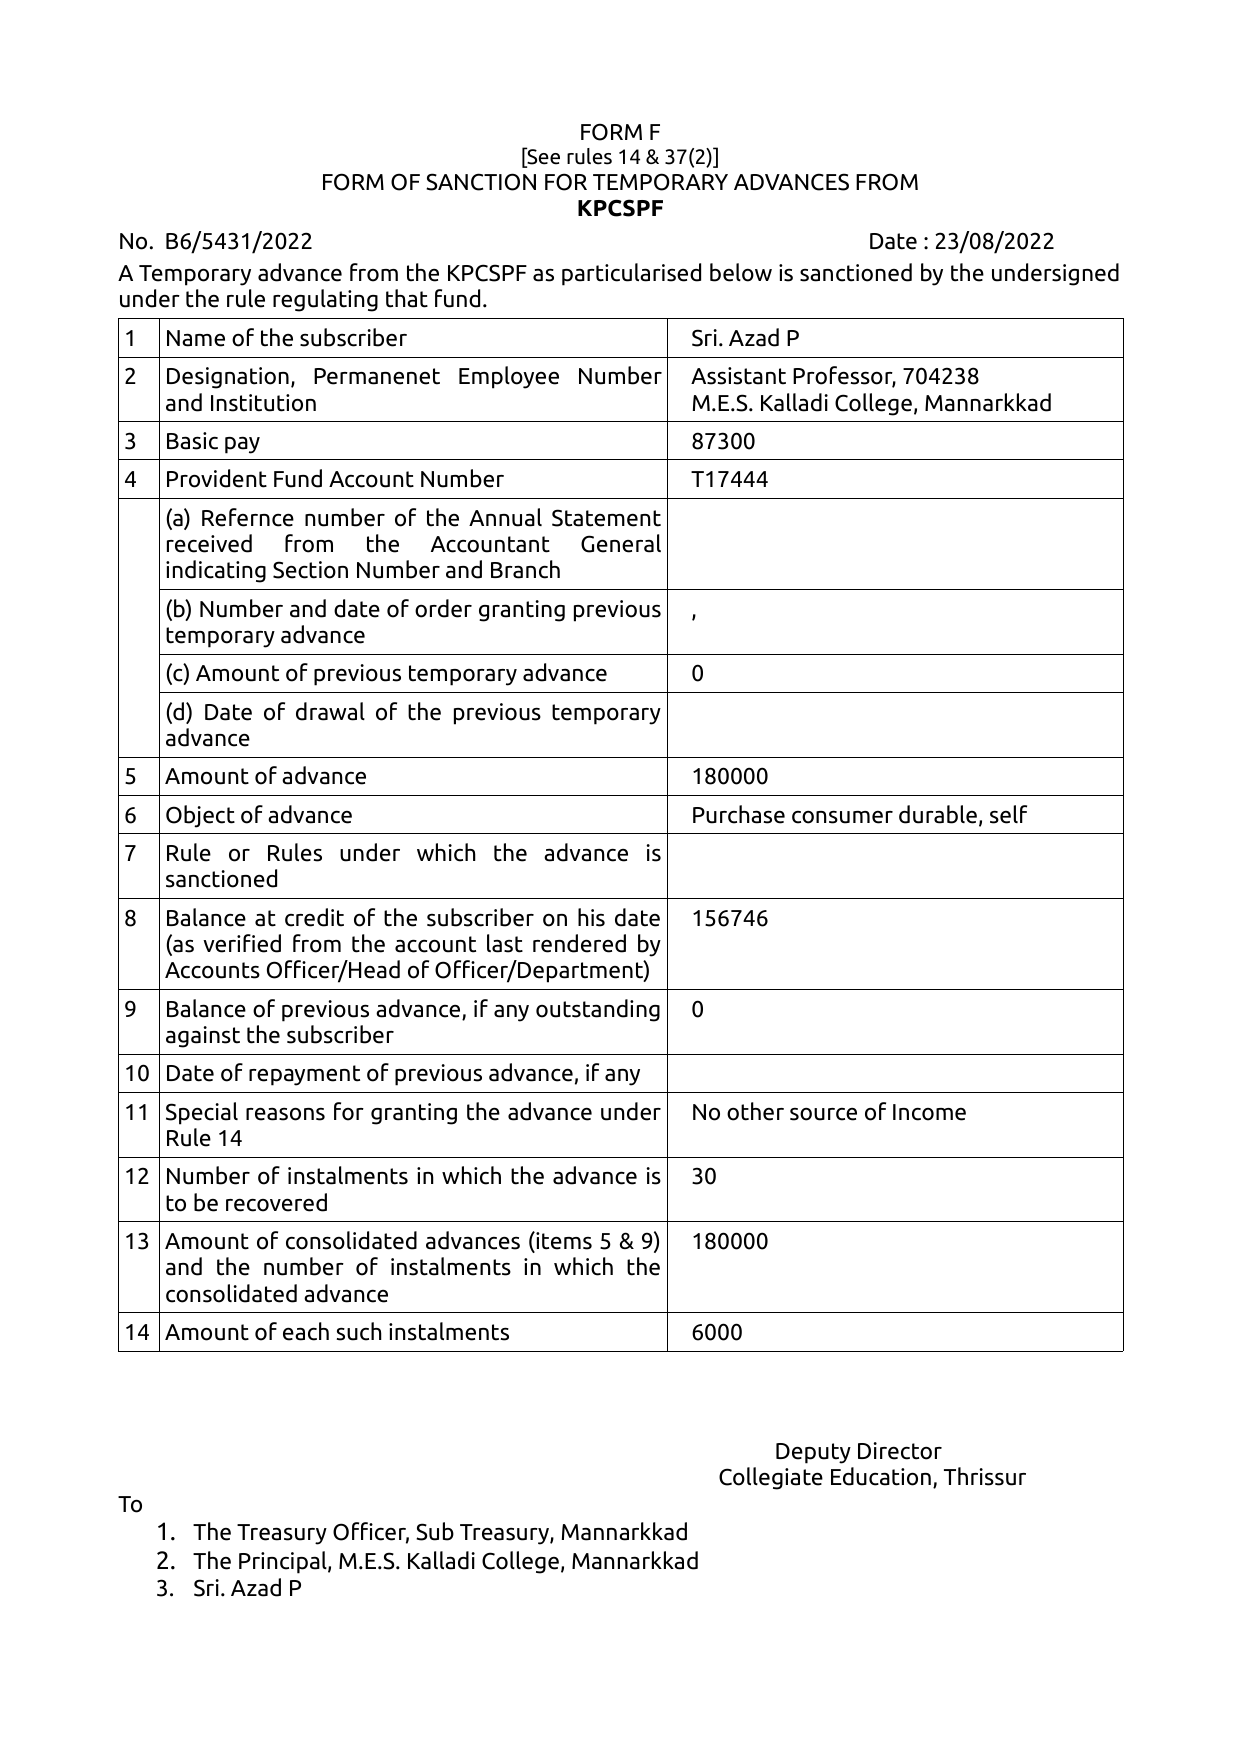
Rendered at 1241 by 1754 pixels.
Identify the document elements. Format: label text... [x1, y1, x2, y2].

table_cell (a) Refernce number of the Annual Statement received from the Accountant General indicating Section Number and Branch [160, 499, 667, 589]
table_cell 6 [119, 796, 159, 833]
table_cell 30 [668, 1158, 1123, 1221]
list The Principal, M.E.S. Kalladi College, Mannarkkad [156, 1545, 1122, 1574]
table_cell (b) Number and date of order granting previous temporary advance [160, 590, 667, 653]
table_cell [668, 834, 1123, 898]
text FORM OF SANCTION FOR TEMPORARY ADVANCES FROM [118, 168, 1122, 195]
table_cell 3 [119, 422, 159, 459]
table_cell [668, 693, 1123, 756]
table_cell 8 [119, 899, 159, 989]
table_header Name of the subscriber [160, 319, 667, 356]
table_cell 11 [119, 1093, 159, 1157]
table_header Sri. Azad P [668, 319, 1123, 356]
table_cell Amount of each such instalments [160, 1313, 667, 1351]
table_cell 14 [119, 1313, 159, 1351]
table_cell [668, 1055, 1123, 1092]
table_cell 12 [119, 1158, 159, 1221]
table_cell 13 [119, 1222, 159, 1312]
table_cell , [668, 590, 1123, 653]
table_cell Provident Fund Account Number [160, 460, 667, 498]
table_cell T17444 [668, 460, 1123, 498]
text A Temporary advance from the KPCSPF as particularised below is sanctioned by the undersigned under the rule regulating that fund. [118, 259, 1122, 312]
table_cell 180000 [668, 758, 1123, 795]
table_cell Designation, Permanenet Employee Number and Institution [160, 358, 667, 421]
table_header 1 [119, 319, 159, 356]
text Deputy Director [118, 1437, 1122, 1464]
table_cell 2 [119, 358, 159, 421]
table_cell 156746 [668, 899, 1123, 989]
table_cell 6000 [668, 1313, 1123, 1351]
table_cell 180000 [668, 1222, 1123, 1312]
text [See rules 14 & 37(2)] [118, 144, 1122, 168]
table_cell Object of advance [160, 796, 667, 833]
table_cell [119, 499, 159, 756]
table_cell 10 [119, 1055, 159, 1092]
text Collegiate Education, Thrissur [118, 1464, 1122, 1490]
table_cell Balance of previous advance, if any outstanding against the subscriber [160, 990, 667, 1053]
table_cell No other source of Income [668, 1093, 1123, 1157]
table_cell (c) Amount of previous temporary advance [160, 655, 667, 692]
table_cell Purchase consumer durable, self [668, 796, 1123, 833]
table_cell 87300 [668, 422, 1123, 459]
text No. B6/5431/2022 Date : 23/08/2022 [118, 227, 1122, 253]
text KPCSPF [118, 195, 1122, 221]
table_cell 5 [119, 758, 159, 795]
table_cell Balance at credit of the subscriber on his date (as verified from the account last rendered by Accounts Officer/Head of Officer/Department) [160, 899, 667, 989]
table_cell Amount of consolidated advances (items 5 & 9) and the number of instalments in which the consolidated advance [160, 1222, 667, 1312]
table_cell 9 [119, 990, 159, 1053]
table_cell 7 [119, 834, 159, 898]
table_cell Basic pay [160, 422, 667, 459]
table_cell 0 [668, 655, 1123, 692]
table_cell Number of instalments in which the advance is to be recovered [160, 1158, 667, 1221]
table_cell Amount of advance [160, 758, 667, 795]
list Sri. Azad P [156, 1574, 1122, 1600]
list The Treasury Officer, Sub Treasury, Mannarkkad [156, 1516, 1122, 1545]
table_cell (d) Date of drawal of the previous temporary advance [160, 693, 667, 756]
table_cell [668, 499, 1123, 589]
table_cell Date of repayment of previous advance, if any [160, 1055, 667, 1092]
table_cell Special reasons for granting the advance under Rule 14 [160, 1093, 667, 1157]
table_cell Rule or Rules under which the advance is sanctioned [160, 834, 667, 898]
table_cell 4 [119, 460, 159, 498]
text To [118, 1490, 1122, 1516]
text FORM F [118, 118, 1122, 144]
table_cell 0 [668, 990, 1123, 1053]
table_cell Assistant Professor, 704238 M.E.S. Kalladi College, Mannarkkad [668, 358, 1123, 421]
